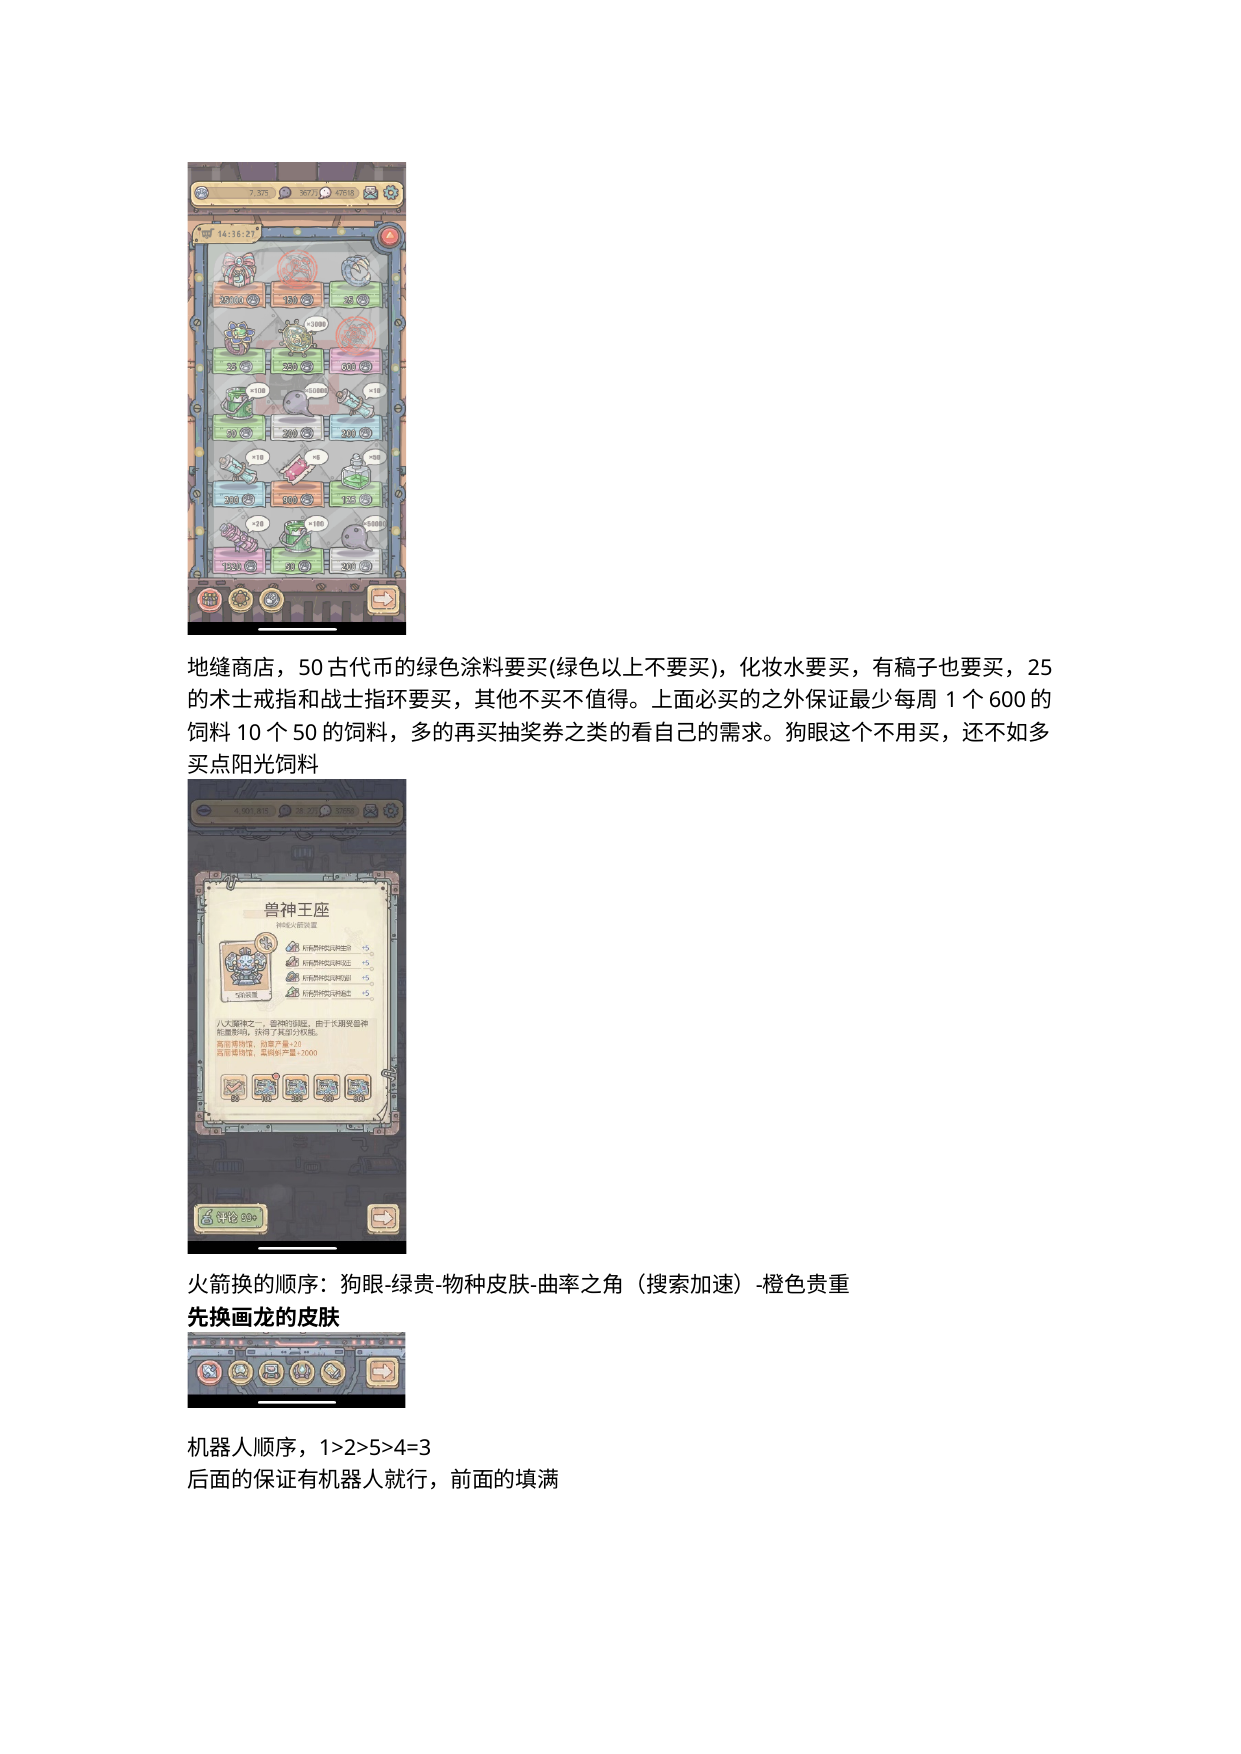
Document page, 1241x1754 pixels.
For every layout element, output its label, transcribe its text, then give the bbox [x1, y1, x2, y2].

picture [187, 162, 407, 635]
text 后面的保证有机器人就行，前面的填满 [187, 1462, 1053, 1494]
text 地缝商店，50古代币的绿色涂料要买(绿色以上不要买)，化妆水要买，有稿子也要买，25的术士戒指和战士指环要买，其他不买不值得。上面必买的之外保证最少每周1个600的饲料10个50的饲料，多的再买抽奖券之类的看自己的需求。狗眼这个不用买，还不如多买点阳光饲料 [187, 649, 1053, 779]
text 火箭换的顺序：狗眼-绿贵-物种皮肤-曲率之角（搜索加速）-橙色贵重 [187, 1267, 1053, 1299]
text 机器人顺序，1>2>5>4=3 [187, 1429, 1053, 1462]
picture [187, 779, 407, 1254]
text 先换画龙的皮肤 [187, 1299, 1053, 1332]
picture [187, 1332, 406, 1408]
